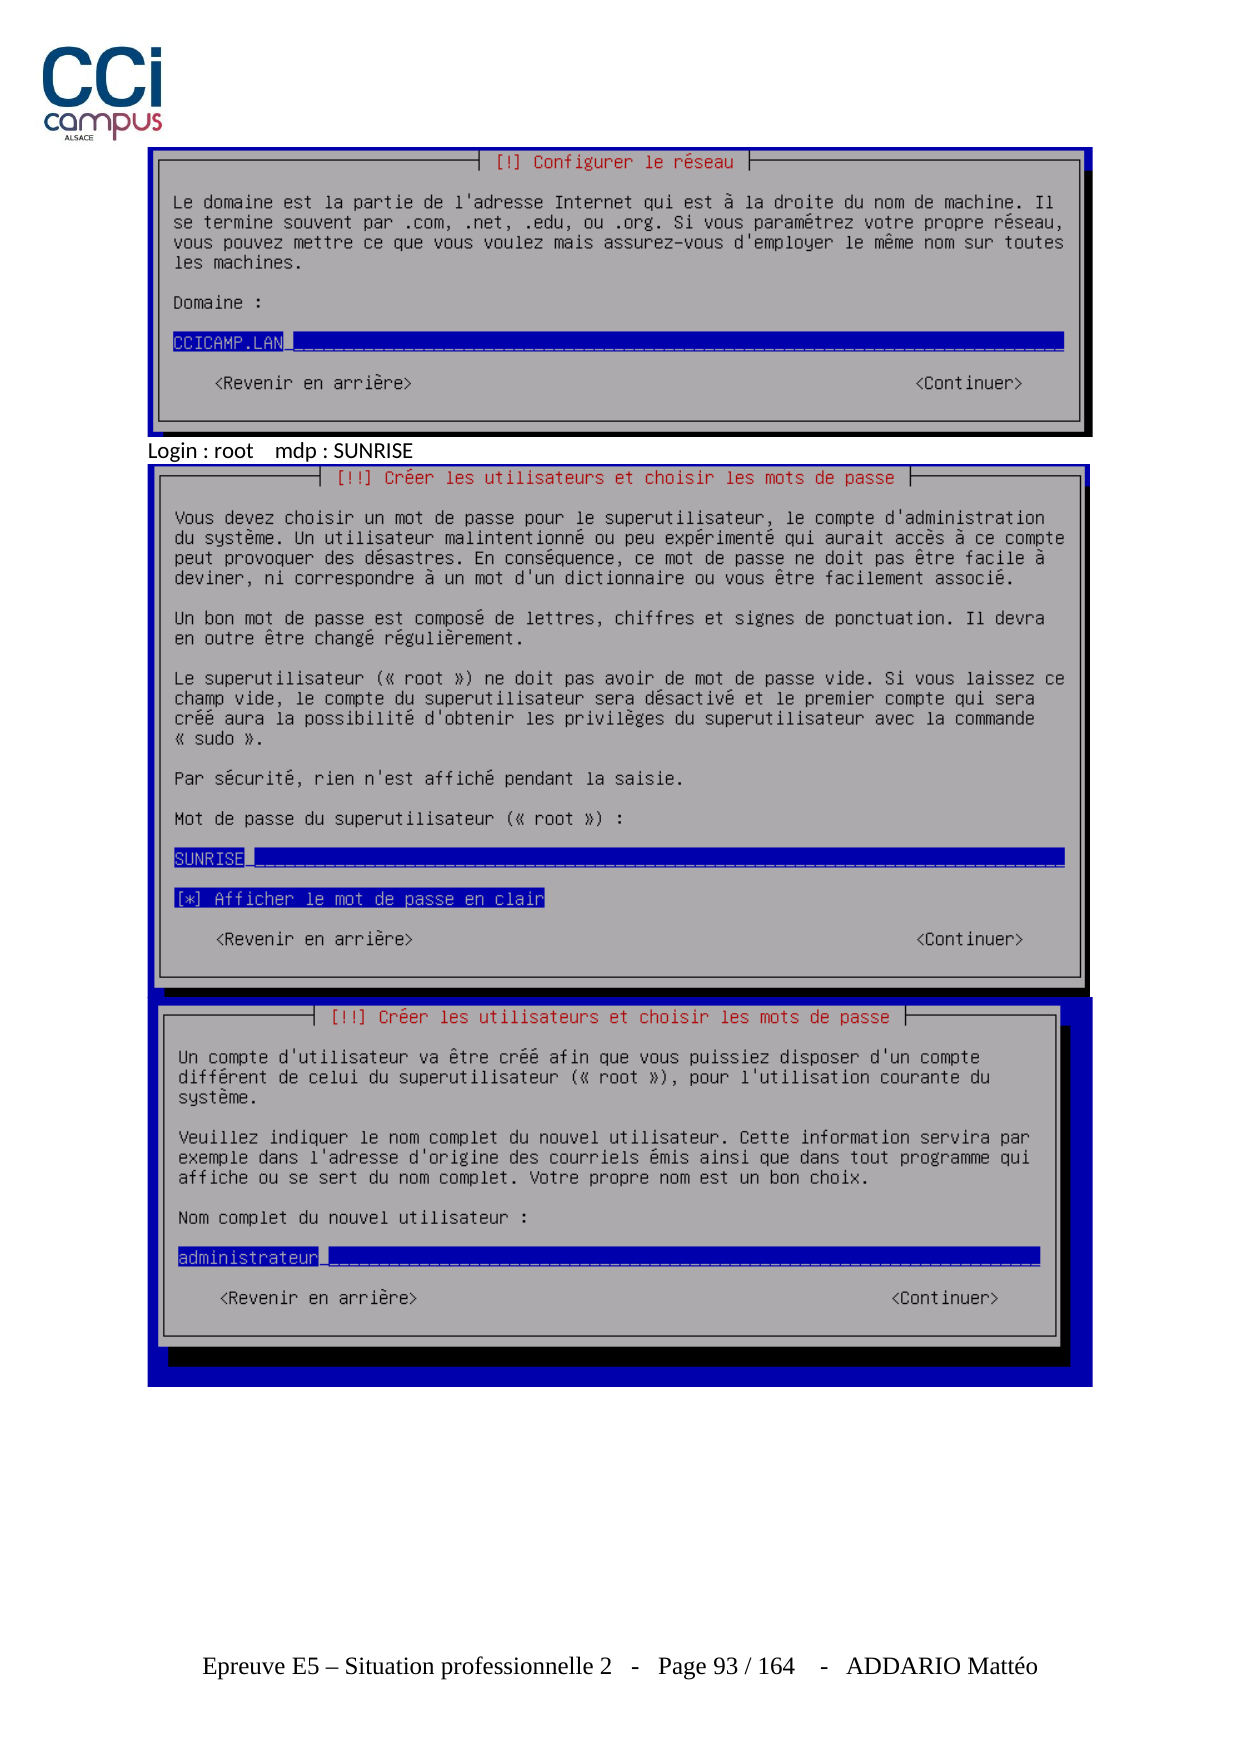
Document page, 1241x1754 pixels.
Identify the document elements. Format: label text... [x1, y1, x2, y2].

picture [147, 464, 1093, 1387]
picture [35, 26, 1093, 437]
text Login : root mdp : SUNRISE [148, 437, 1093, 464]
